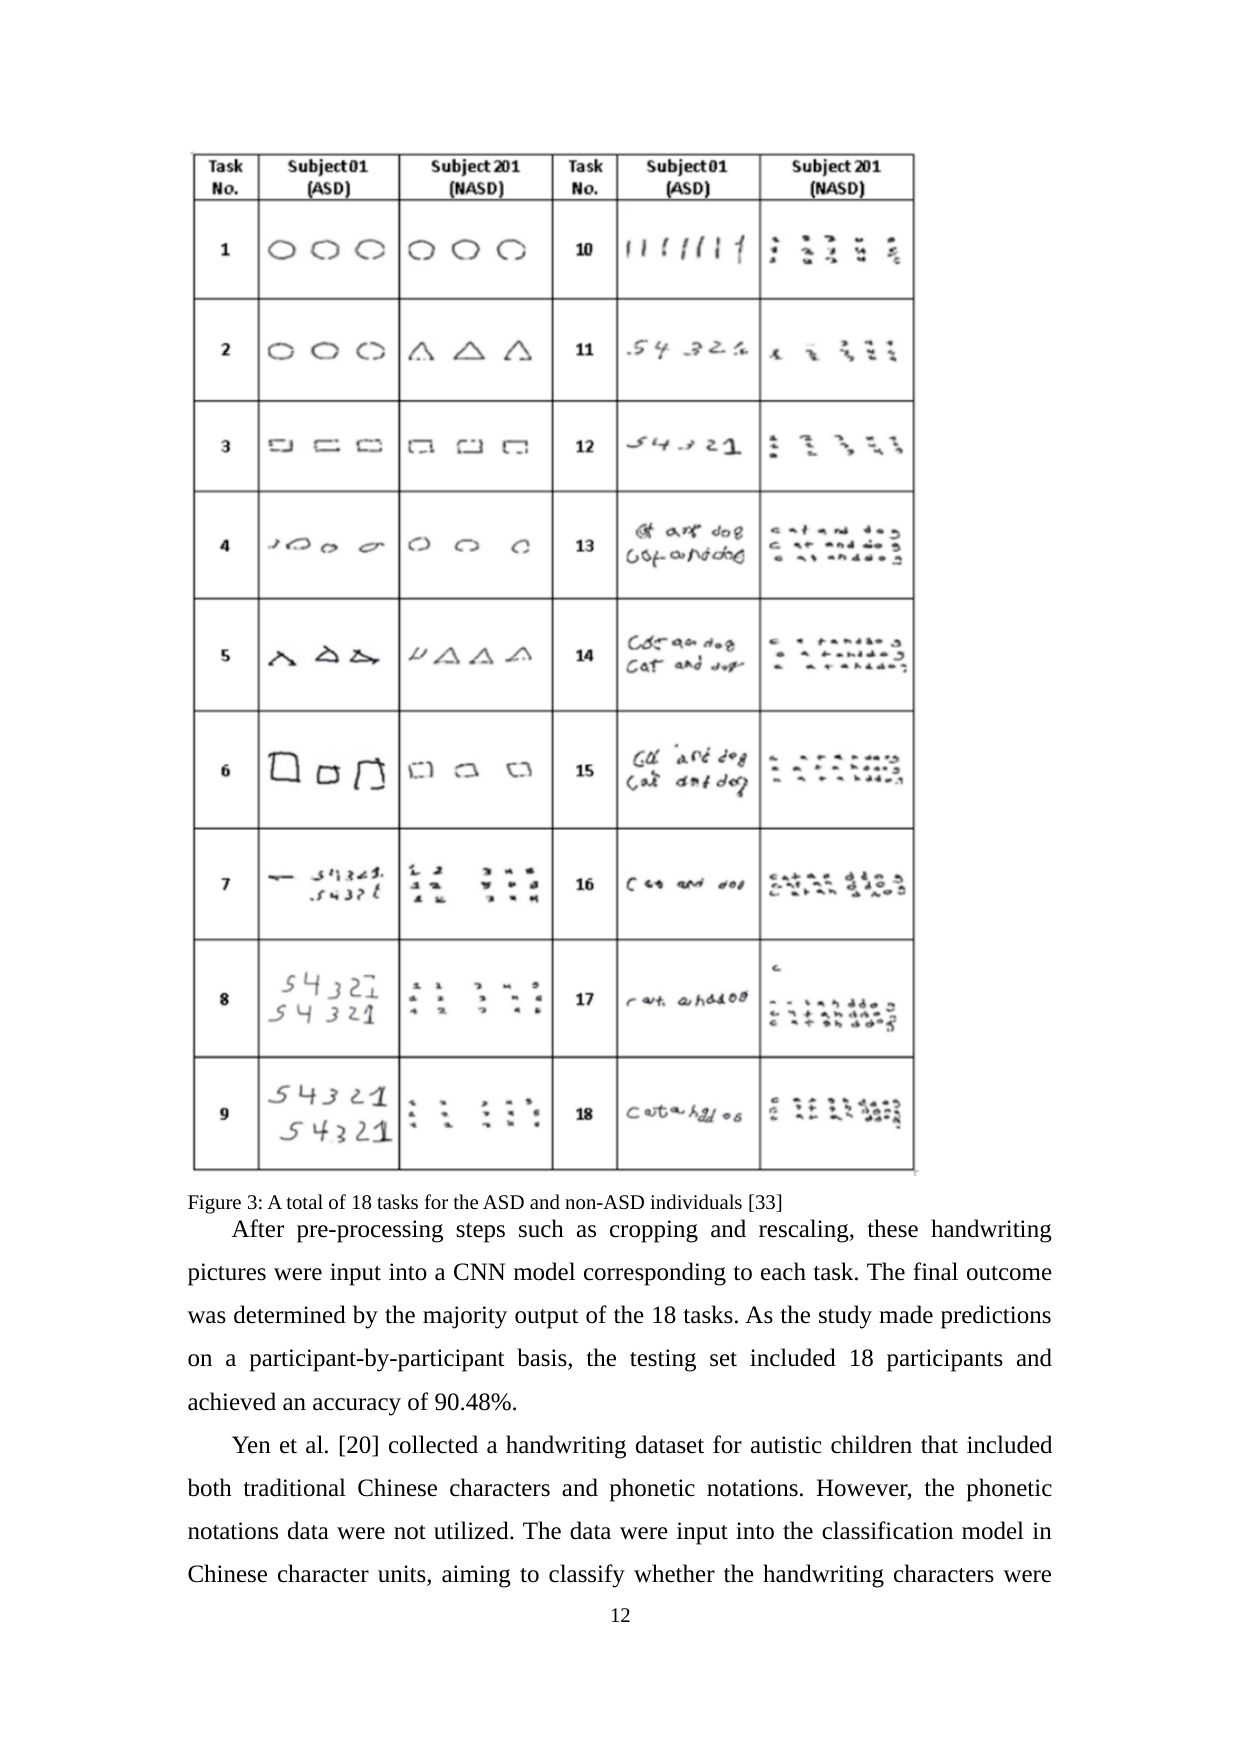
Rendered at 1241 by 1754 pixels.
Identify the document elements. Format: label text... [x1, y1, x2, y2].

picture [187, 150, 920, 1176]
text After pre-processing steps such as cropping and rescaling, these handwriting pictures were input into a CNN model corresponding to each task. The final outcome was determined by the majority output of the 18 tasks. As the study made predictions on a participant-by-participant basis, the testing set included 18 participants and achieved an accuracy of 90.48%. [187, 1214, 1053, 1415]
text Figure 3: A total of 18 tasks for the ASD and non-ASD individuals [33] [187, 1190, 1053, 1214]
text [187, 1430, 1053, 1588]
